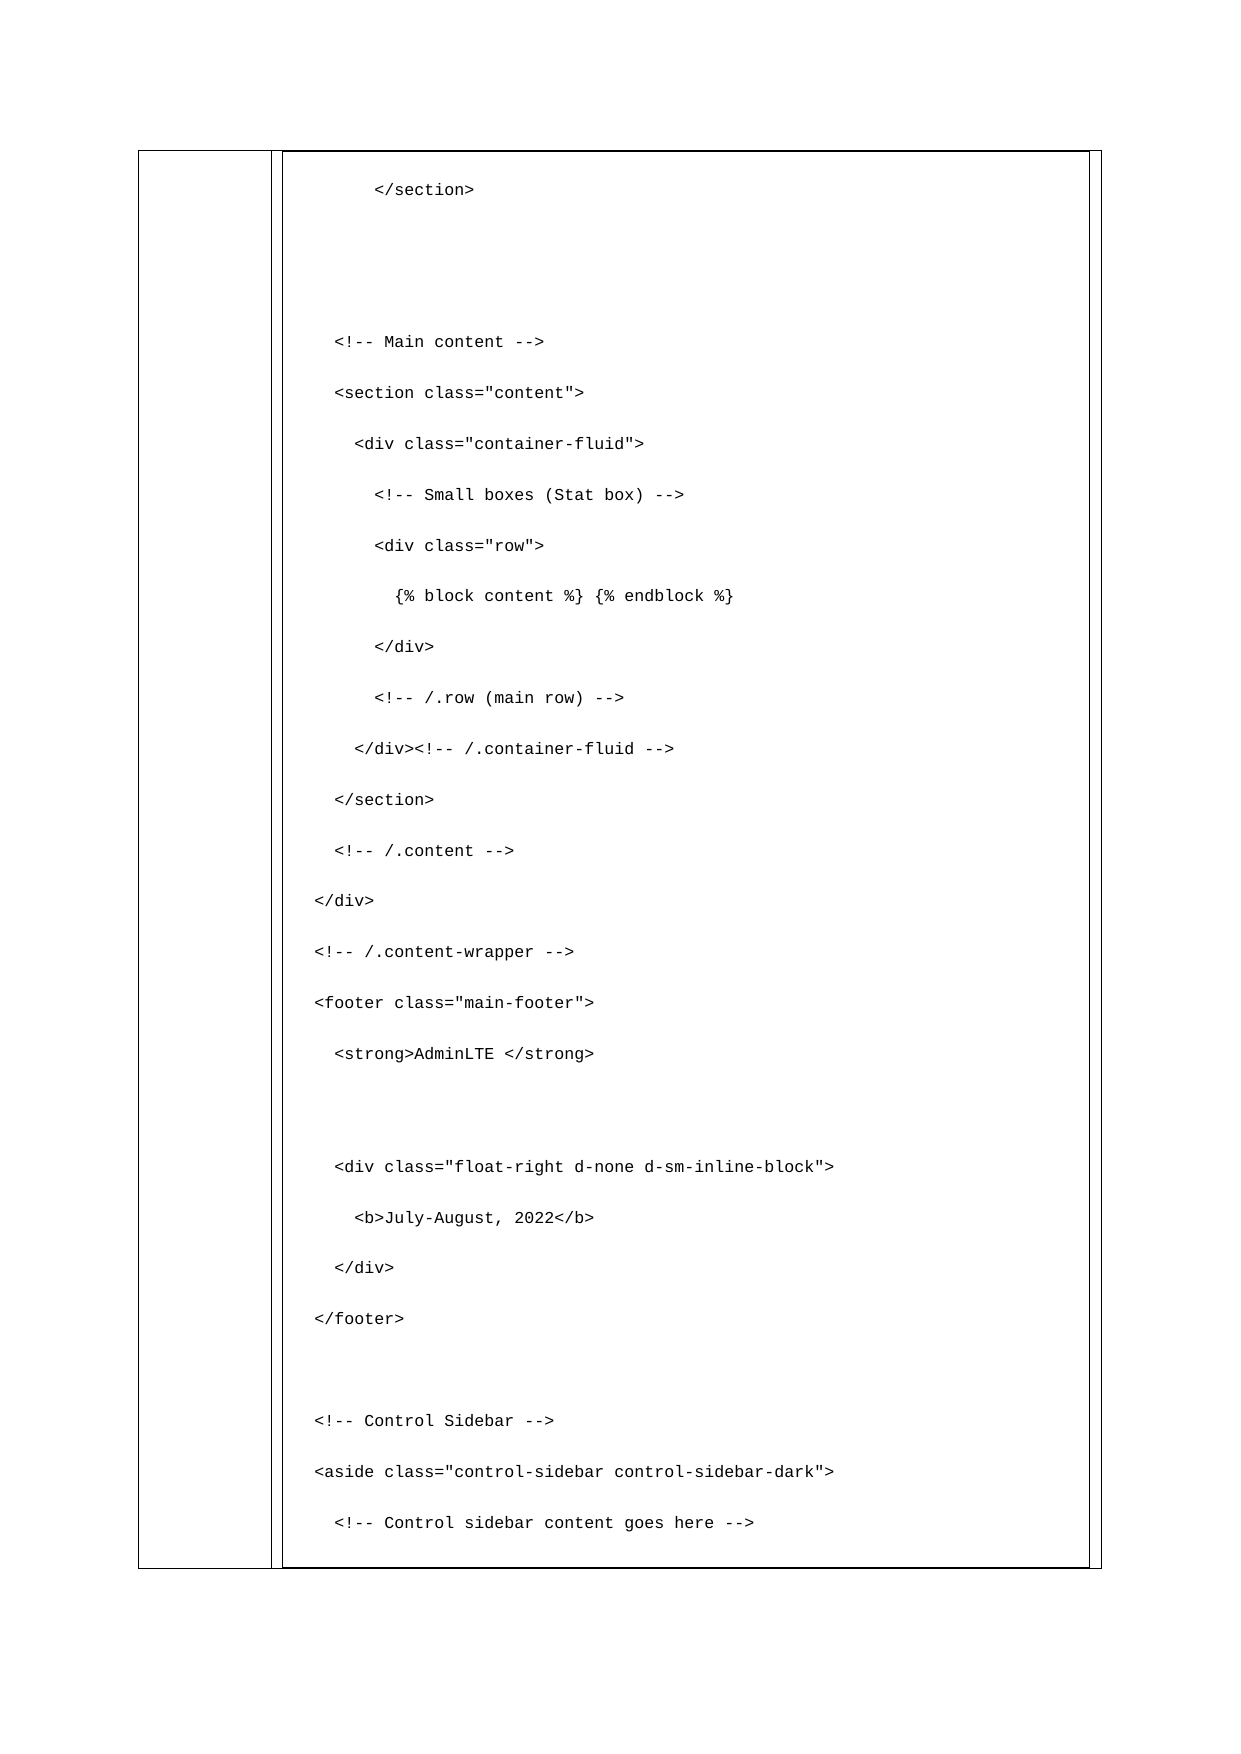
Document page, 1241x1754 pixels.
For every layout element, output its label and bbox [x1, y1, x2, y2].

table_cell [283, 152, 1089, 1567]
table_cell [272, 151, 282, 1568]
table_cell [1090, 151, 1101, 1568]
table_cell [139, 151, 271, 1568]
